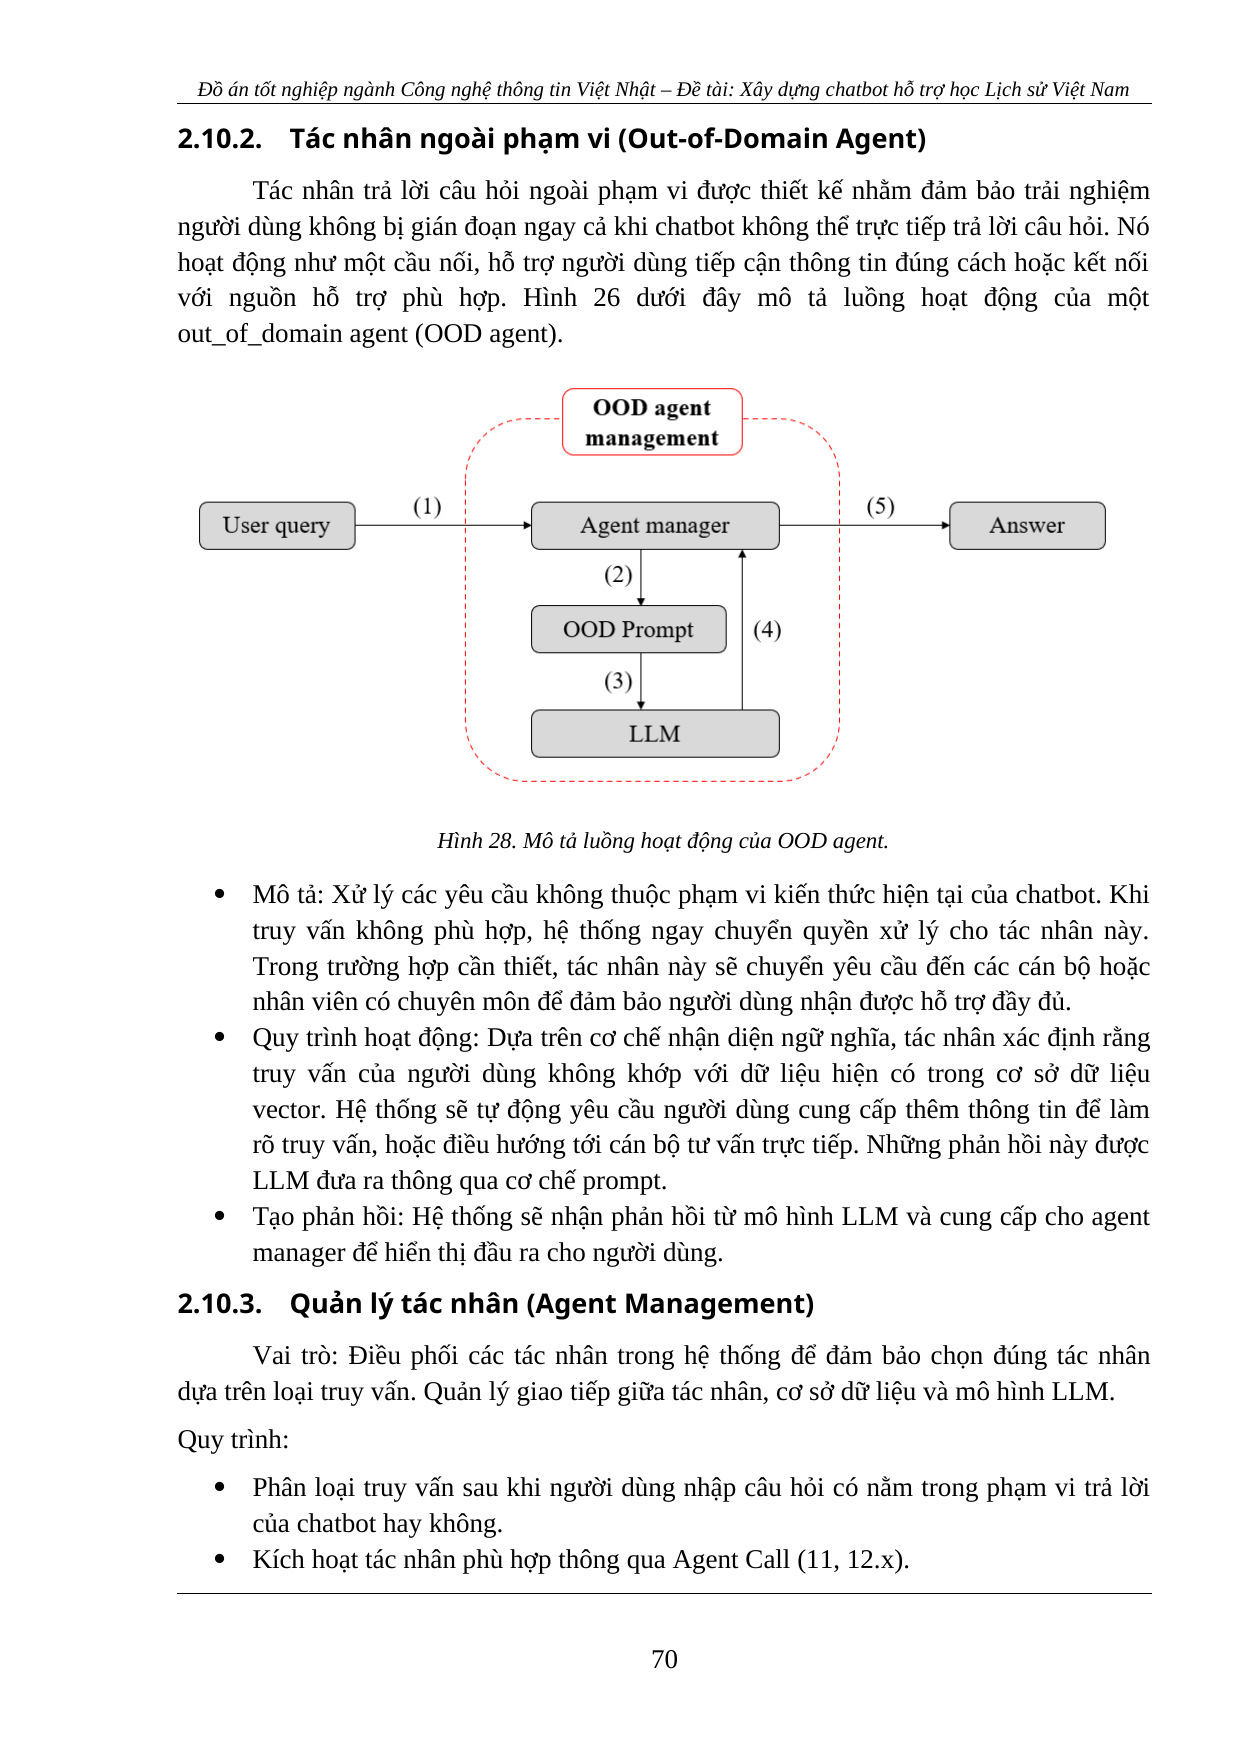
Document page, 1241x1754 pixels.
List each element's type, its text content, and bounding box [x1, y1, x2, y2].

text Vai trò: Điều phối các tác nhân trong hệ thống để đảm bảo chọn đúng tác nhân dựa trên loại truy vấn. Quản lý giao tiếp giữa tác nhân, cơ sở dữ liệu và mô hình LLM. [177, 1339, 1152, 1406]
list Phân loại truy vấn sau khi người dùng nhập câu hỏi có nằm trong phạm vi trả lời của chatbot hay không. [215, 1471, 1152, 1538]
subtitle Tác nhân ngoài phạm vi (Out-of-Domain Agent) [177, 119, 1152, 156]
list Tạo phản hồi: Hệ thống sẽ nhận phản hồi từ mô hình LLM và cung cấp cho agent manager để hiển thị đầu ra cho người dùng. [215, 1200, 1152, 1267]
list Mô tả: Xử lý các yêu cầu không thuộc phạm vi kiến thức hiện tại của chatbot. Khi truy vấn không phù hợp, hệ thống ngay chuyển quyền xử lý cho tác nhân này. Trong trường hợp cần thiết, tác nhân này sẽ chuyển yêu cầu đến các cán bộ hoặc nhân viên có chuyên môn để đảm bảo người dùng nhận được hỗ trợ đầy đủ. [215, 878, 1152, 1017]
list Quy trình hoạt động: Dựa trên cơ chế nhận diện ngữ nghĩa, tác nhân xác định rằng truy vấn của người dùng không khớp với dữ liệu hiện có trong cơ sở dữ liệu vector. Hệ thống sẽ tự động yêu cầu người dùng cung cấp thêm thông tin để làm rõ truy vấn, hoặc điều hướng tới cán bộ tư vấn trực tiếp. Những phản hồi này được LLM đưa ra thông qua cơ chế prompt. [215, 1021, 1152, 1195]
text Tác nhân trả lời câu hỏi ngoài phạm vi được thiết kế nhằm đảm bảo trải nghiệm người dùng không bị gián đoạn ngay cả khi chatbot không thể trực tiếp trả lời câu hỏi. Nó hoạt động như một cầu nối, hỗ trợ người dùng tiếp cận thông tin đúng cách hoặc kết nối với nguồn hỗ trợ phù hợp. Hình 26 dưới đây mô tả luồng hoạt động của một out_of_domain agent (OOD agent). [177, 174, 1152, 348]
list Kích hoạt tác nhân phù hợp thông qua Agent Call (11, 12.x). [215, 1543, 1152, 1574]
text Quy trình: [177, 1423, 1152, 1454]
picture [177, 365, 1152, 811]
subtitle Quản lý tác nhân (Agent Management) [177, 1284, 1152, 1321]
